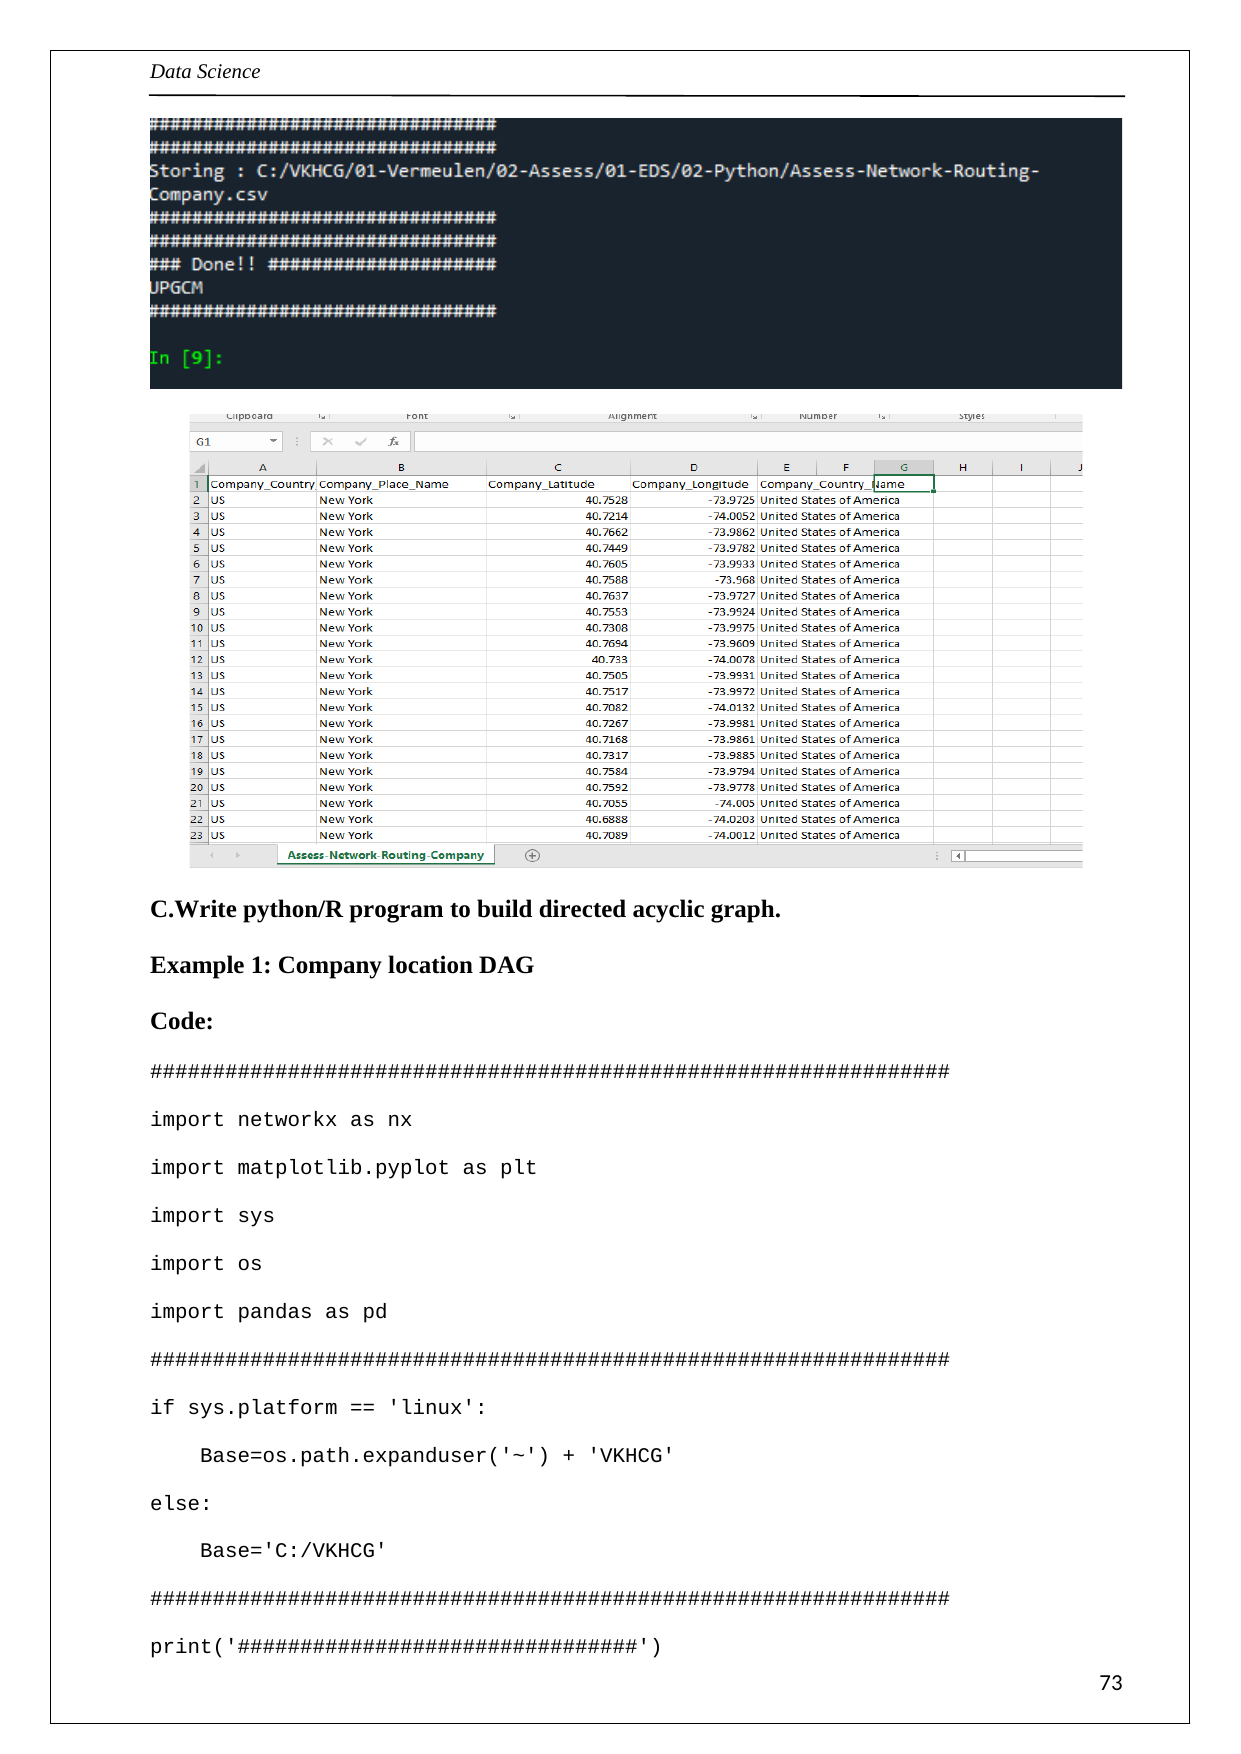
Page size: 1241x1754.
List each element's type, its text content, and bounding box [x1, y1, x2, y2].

picture [150, 118, 1123, 389]
text import networkx as nx [150, 1109, 1122, 1133]
text Example 1: Company location DAG [150, 950, 1122, 979]
text if sys.platform == 'linux': [150, 1397, 1122, 1420]
picture [189, 414, 1083, 868]
text else: [150, 1493, 1122, 1516]
text import pandas as pd [150, 1301, 1122, 1324]
text C.Write python/R program to build directed acyclic graph. [150, 894, 1122, 923]
text import os [150, 1253, 1122, 1277]
text Base=os.path.expanduser('~') + 'VKHCG' [150, 1445, 1122, 1468]
text Code: [150, 1006, 1122, 1034]
text import sys [150, 1205, 1122, 1229]
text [150, 1588, 1122, 1612]
text ################################################################ [150, 1061, 1122, 1085]
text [150, 1636, 1122, 1660]
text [150, 1349, 1122, 1372]
text Base='C:/VKHCG' [150, 1541, 1122, 1564]
text import matplotlib.pyplot as plt [150, 1157, 1122, 1181]
